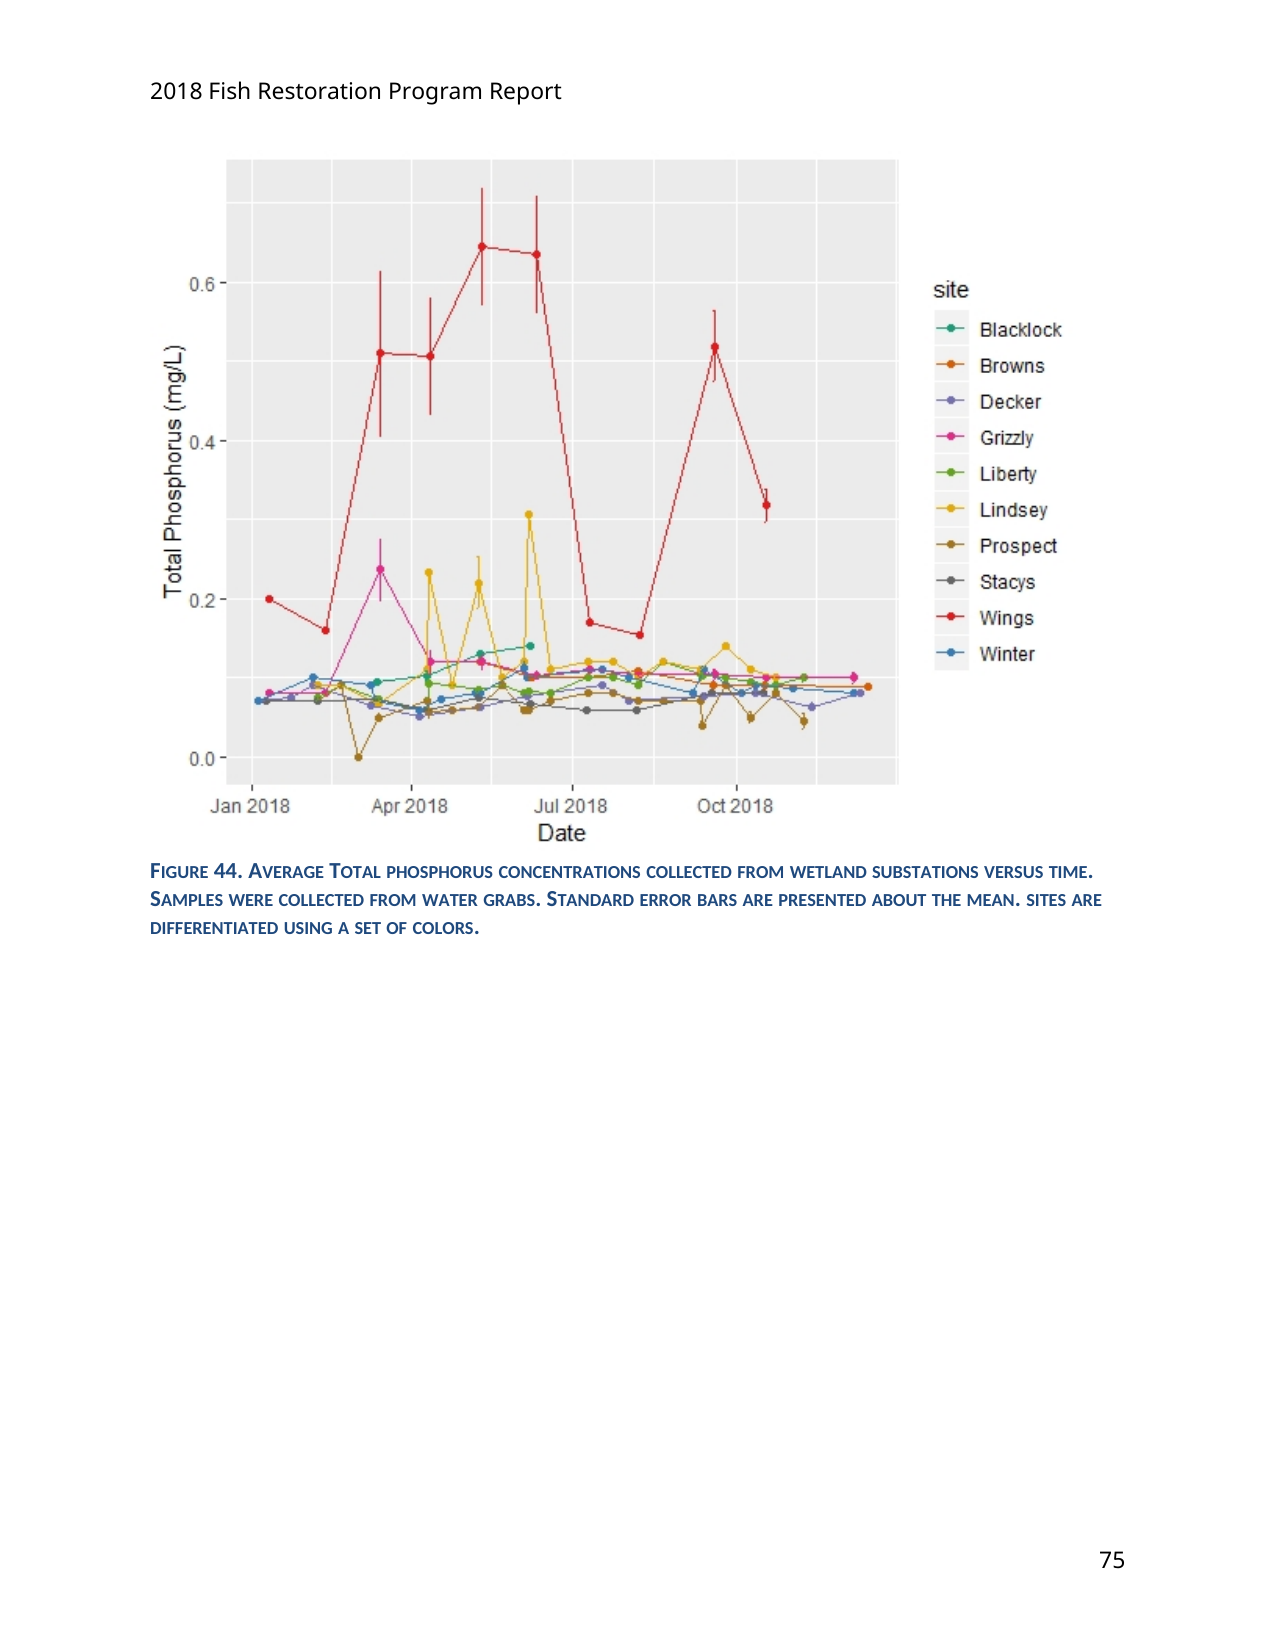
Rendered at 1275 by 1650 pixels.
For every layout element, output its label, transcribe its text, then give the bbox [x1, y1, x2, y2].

text Figure 44. Average Total phosphorus concentrations collected from wetland substations versus time. Samples were collected from water grabs. Standard error bars are presented about the mean. sites are differentiated using a set of colors. [150, 856, 1125, 940]
picture [150, 150, 1085, 857]
